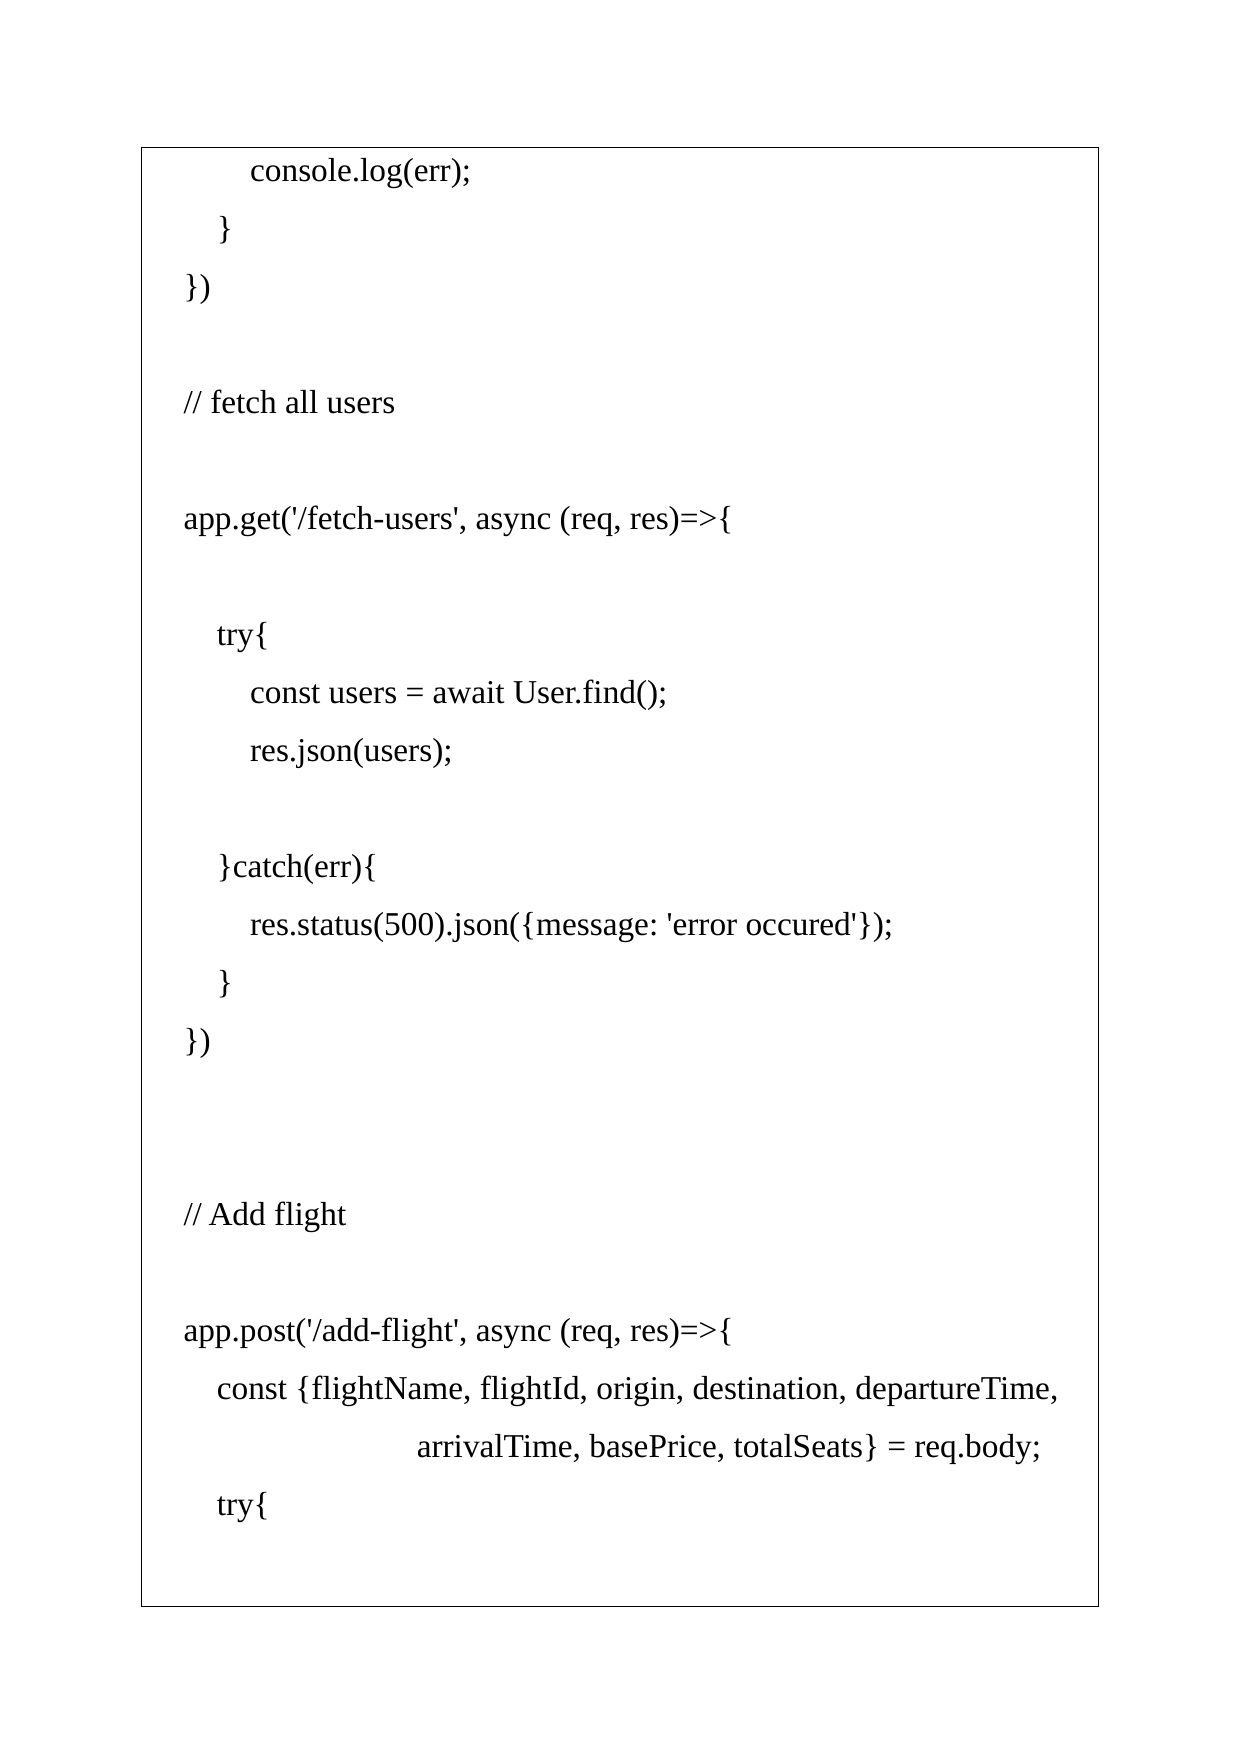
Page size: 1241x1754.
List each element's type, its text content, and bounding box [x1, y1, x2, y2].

list } [150, 962, 1090, 1001]
list res.status(500).json({message: 'error occured'}); [150, 904, 1090, 943]
list }catch(err){ [150, 846, 1090, 884]
list res.json(users); [150, 730, 1090, 768]
list try{ [150, 1484, 1090, 1523]
list arrivalTime, basePrice, totalSeats} = req.body; [150, 1426, 1090, 1465]
list // Add flight [150, 1194, 1090, 1233]
list const {flightName, flightId, origin, destination, departureTime, [150, 1368, 1090, 1407]
list // fetch all users [150, 382, 1090, 420]
list try{ [150, 614, 1090, 652]
list } [150, 208, 1090, 246]
list }) [150, 266, 1090, 304]
list }) [150, 1020, 1090, 1059]
list app.post('/add-flight', async (req, res)=>{ [150, 1310, 1090, 1349]
list const users = await User.find(); [150, 672, 1090, 711]
list app.get('/fetch-users', async (req, res)=>{ [150, 498, 1090, 536]
list console.log(err); [150, 150, 1090, 188]
